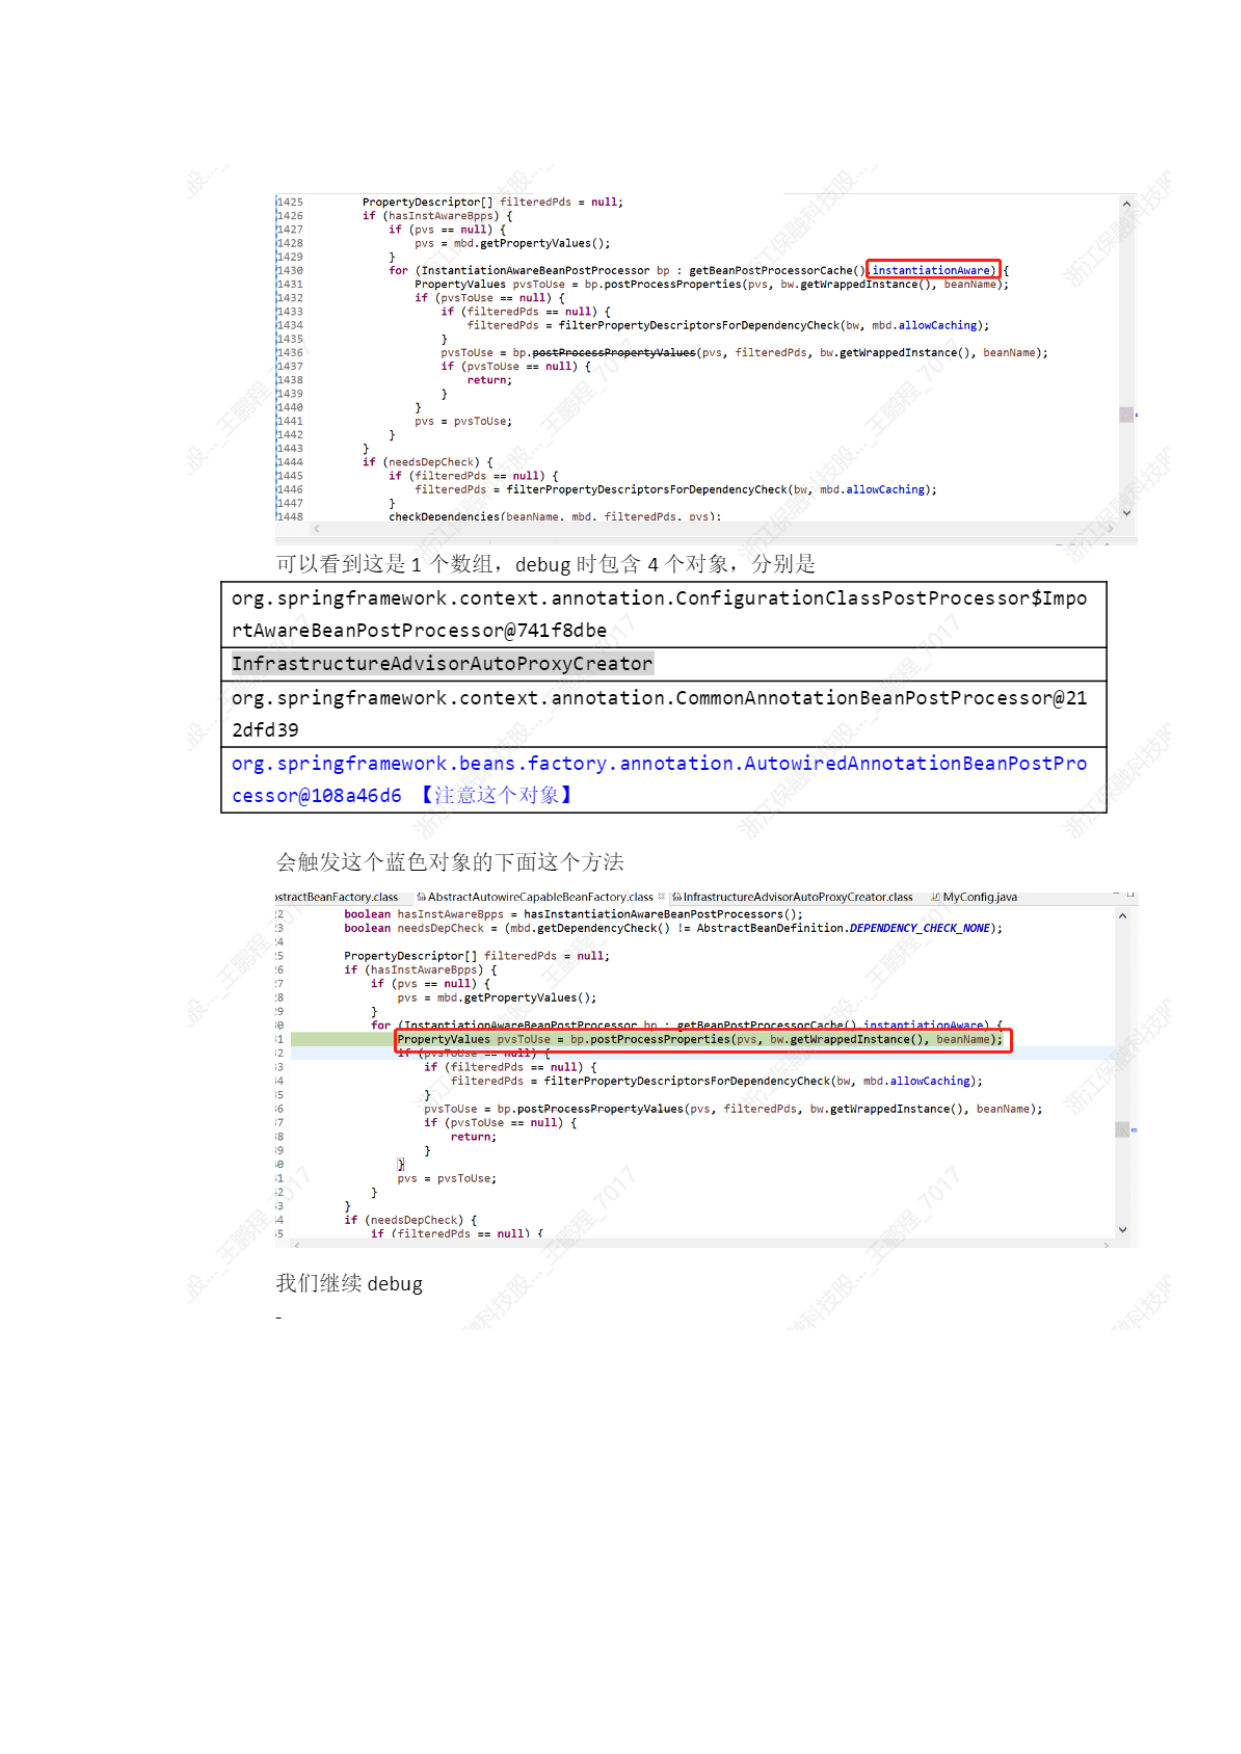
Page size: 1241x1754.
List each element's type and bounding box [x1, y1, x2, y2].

picture [187, 162, 1171, 1330]
